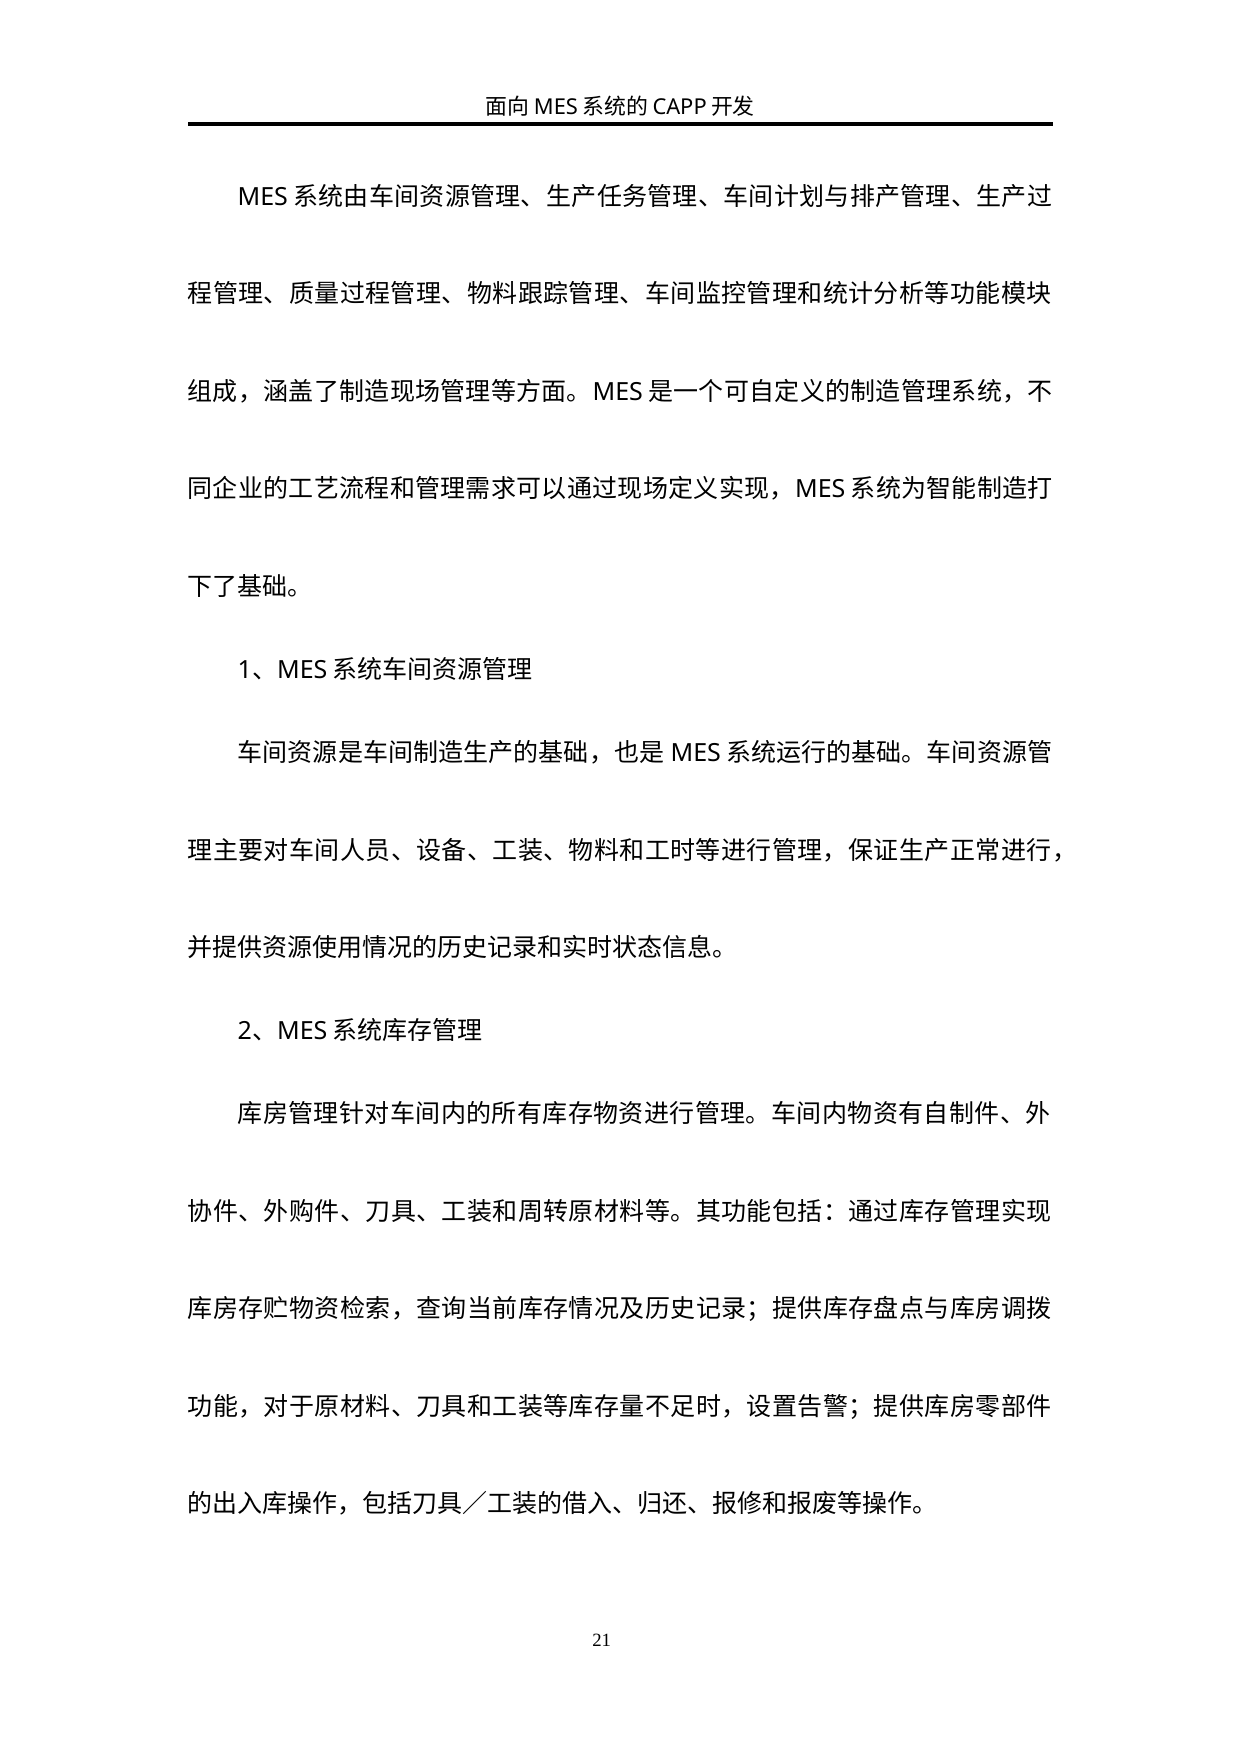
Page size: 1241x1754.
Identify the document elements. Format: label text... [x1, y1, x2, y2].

text 库房管理针对车间内的所有库存物资进行管理。车间内物资有自制件、外协件、外购件、刀具、工装和周转原材料等。其功能包括：通过库存管理实现库房存贮物资检索，查询当前库存情况及历史记录；提供库存盘点与库房调拨功能，对于原材料、刀具和工装等库存量不足时，设置告警；提供库房零部件的出入库操作，包括刀具／工装的借入、归还、报修和报废等操作。 [187, 1079, 1053, 1534]
text 1、MES系统车间资源管理 [187, 635, 1053, 700]
text 车间资源是车间制造生产的基础，也是MES系统运行的基础。车间资源管理主要对车间人员、设备、工装、物料和工时等进行管理，保证生产正常进行，并提供资源使用情况的历史记录和实时状态信息。 [187, 718, 1053, 978]
text MES系统由车间资源管理、生产任务管理、车间计划与排产管理、生产过程管理、质量过程管理、物料跟踪管理、车间监控管理和统计分析等功能模块组成，涵盖了制造现场管理等方面。MES是一个可自定义的制造管理系统，不同企业的工艺流程和管理需求可以通过现场定义实现，MES系统为智能制造打下了基础。 [187, 162, 1053, 617]
text 2、MES系统库存管理 [187, 996, 1053, 1061]
